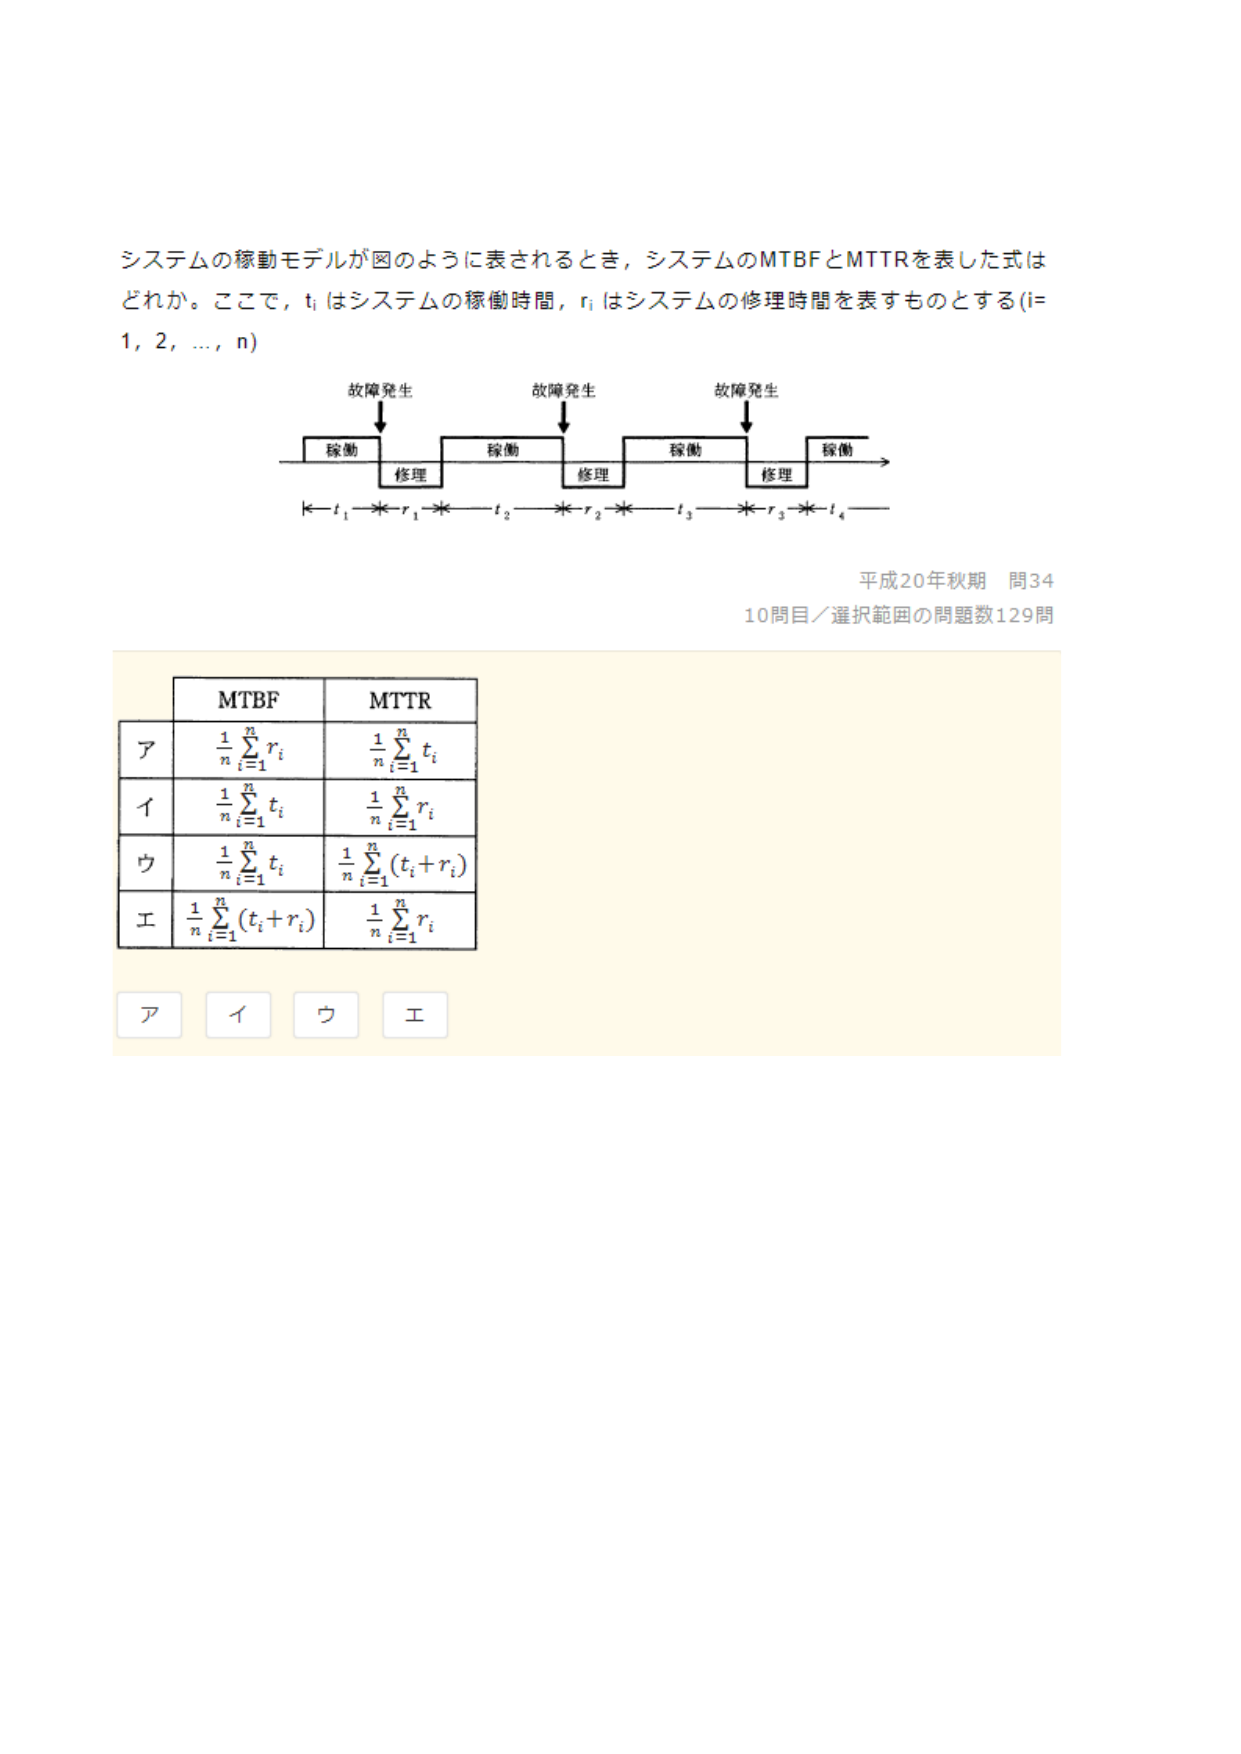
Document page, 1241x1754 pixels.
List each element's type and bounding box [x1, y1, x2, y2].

picture [112, 239, 1062, 1056]
